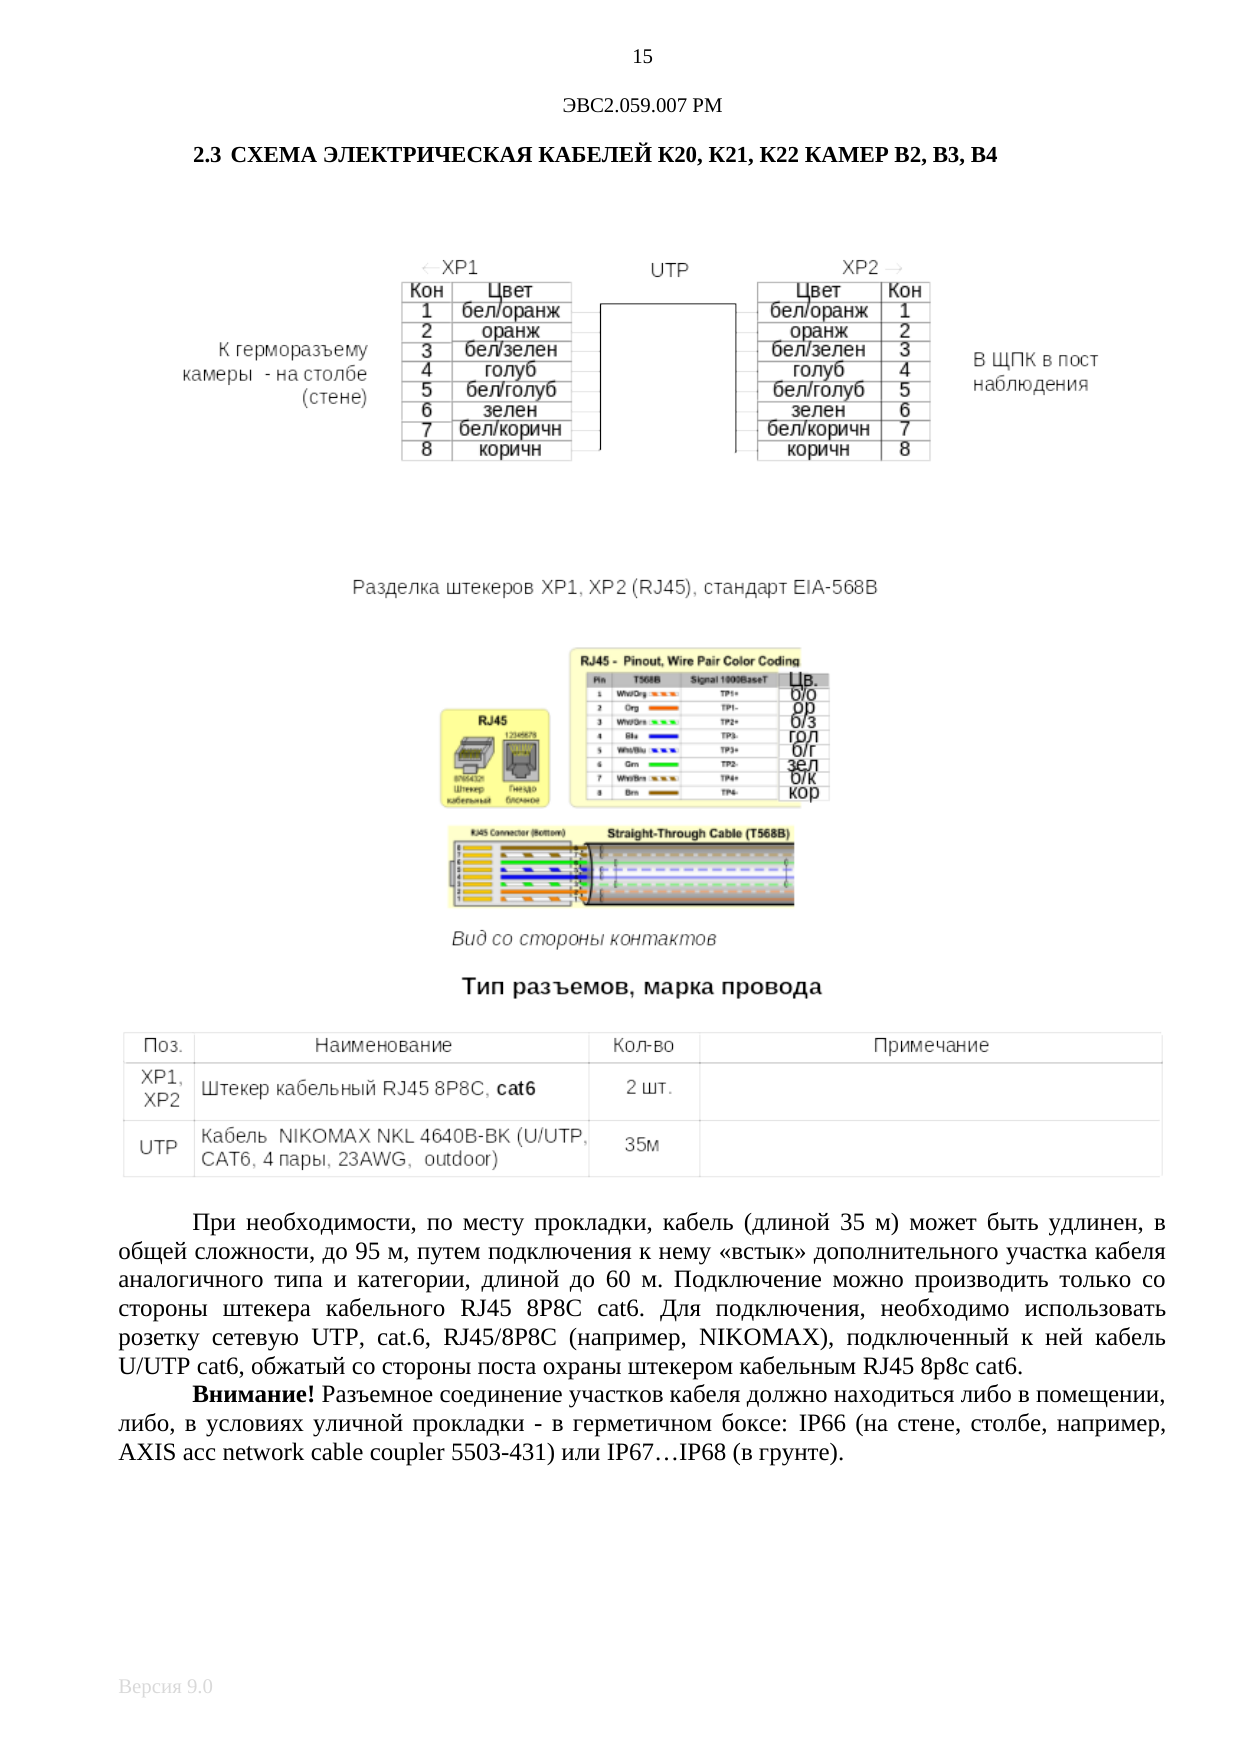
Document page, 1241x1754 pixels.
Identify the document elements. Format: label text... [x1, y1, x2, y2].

text Внимание! Разъемное соединение участков кабеля должно находиться либо в помещении, либо, в условиях уличной прокладки - в герметичном боксе: IP66 (на стене, столбе, например, AXIS acc network cable coupler 5503-431) или IP67…IP68 (в грунте). [118, 1379, 1167, 1466]
text При необходимости, по месту прокладки, кабель (длиной 35 м) может быть удлинен, в общей сложности, до 95 м, путем подключения к нему «встык» дополнительного участка кабеля аналогичного типа и категории, длиной до 60 м. Подключение можно производить только со стороны штекера кабельного RJ45 8P8C cat6. Для подключения, необходимо использовать розетку сетевую UTP, cat.6, RJ45/8P8C (например, NIKOMAX), подключенный к ней кабель U/UTP сat6, обжатый со стороны поста охраны штекером кабельным RJ45 8p8c cat6. [118, 1207, 1167, 1379]
subtitle Схема электрическая кабелей К20, К21, К22 камер B2, B3, B4 [193, 141, 1167, 167]
